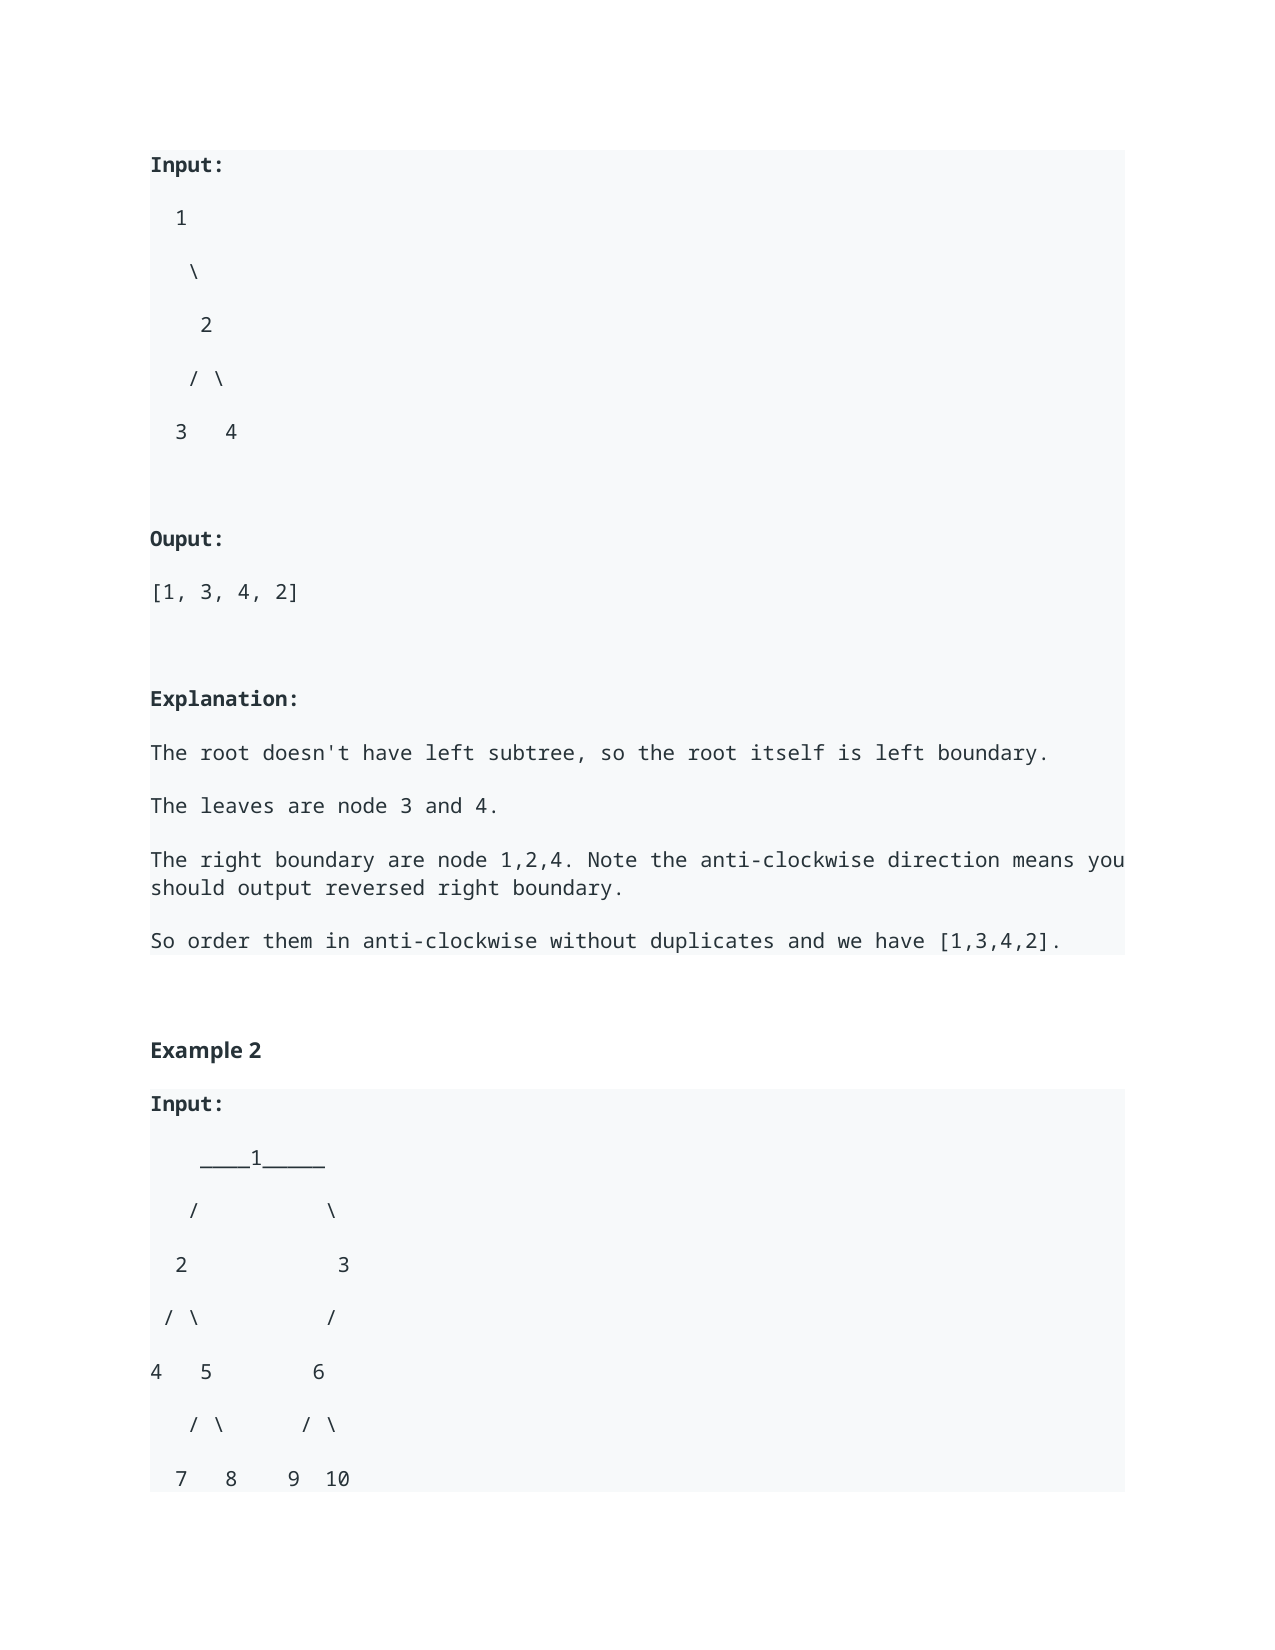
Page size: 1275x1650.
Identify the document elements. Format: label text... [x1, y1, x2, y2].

text 2 3 [150, 1250, 1125, 1278]
text 2 [150, 310, 1125, 339]
text \ [150, 257, 1125, 285]
text / \ / \ [150, 1410, 1125, 1439]
text 4 5 6 [150, 1357, 1125, 1385]
text Input: [150, 150, 1125, 178]
text The leaves are node 3 and 4. [150, 791, 1125, 820]
text / \ / [150, 1303, 1125, 1332]
text The right boundary are node 1,2,4. Note the anti-clockwise direction means you should output reversed right boundary. [150, 845, 1125, 902]
text Explanation: [150, 684, 1125, 713]
text 1 [150, 203, 1125, 232]
text 7 8 9 10 [150, 1464, 1125, 1492]
text The root doesn't have left subtree, so the root itself is left boundary. [150, 738, 1125, 766]
text So order them in anti-clockwise without duplicates and we have [1,3,4,2]. [150, 927, 1125, 955]
text 3 4 [150, 417, 1125, 446]
text / \ [150, 1196, 1125, 1225]
text Ouput: [150, 524, 1125, 552]
text Input: [150, 1089, 1125, 1118]
text [1, 3, 4, 2] [150, 577, 1125, 606]
text ____1_____ [150, 1143, 1125, 1171]
text Example 2 [150, 1035, 1125, 1064]
text / \ [150, 364, 1125, 392]
